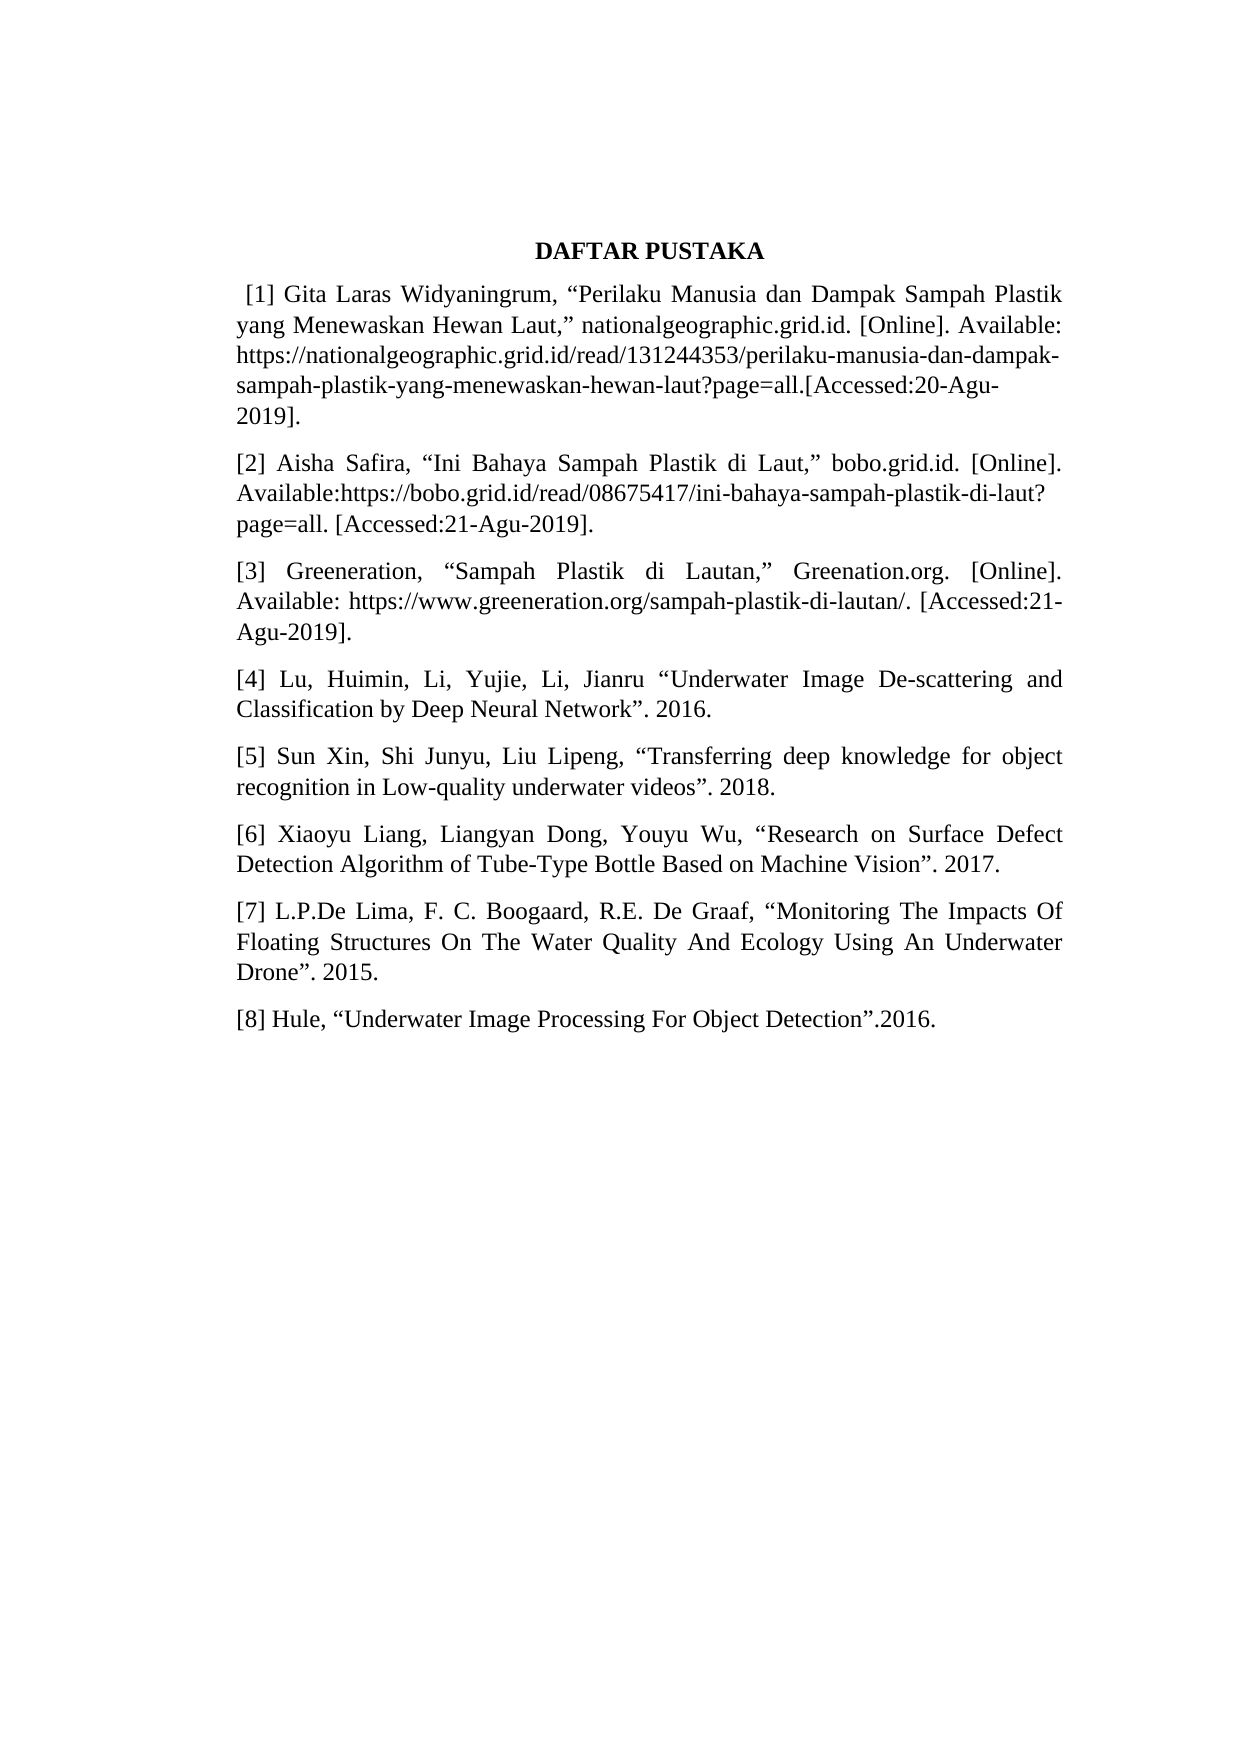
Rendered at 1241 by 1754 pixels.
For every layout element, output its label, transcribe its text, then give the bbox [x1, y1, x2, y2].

text [6] Xiaoyu Liang, Liangyan Dong, Youyu Wu, “Research on Surface Defect Detection Algorithm of Tube-Type Bottle Based on Machine Vision”. 2017. [236, 819, 1063, 878]
text [5] Sun Xin, Shi Junyu, Liu Lipeng, “Transferring deep knowledge for object recognition in Low-quality underwater videos”. 2018. [236, 741, 1063, 801]
text [8] Hule, “Underwater Image Processing For Object Detection”.2016. [236, 1004, 1063, 1033]
text [1] Gita Laras Widyaningrum, “Perilaku Manusia dan Dampak Sampah Plastik yang Menewaskan Hewan Laut,” nationalgeographic.grid.id. [Online]. Available: https://nationalgeographic.grid.id/read/131244353/perilaku-manusia-dan-dampak-sampah-plastik-yang-menewaskan-hewan-laut?page=all.[Accessed:20-Agu-2019]. [236, 279, 1063, 430]
text [7] L.P.De Lima, F. C. Boogaard, R.E. De Graaf, “Monitoring The Impacts Of Floating Structures On The Water Quality And Ecology Using An Underwater Drone”. 2015. [236, 896, 1063, 986]
text [2] Aisha Safira, “Ini Bahaya Sampah Plastik di Laut,” bobo.grid.id. [Online]. Available:https://bobo.grid.id/read/08675417/ini-bahaya-sampah-plastik-di-laut?page=all. [Accessed:21-Agu-2019]. [236, 448, 1063, 538]
text [3] Greeneration, “Sampah Plastik di Lautan,” Greenation.org. [Online]. Available: https://www.greeneration.org/sampah-plastik-di-lautan/. [Accessed:21-Agu-2019]. [236, 556, 1063, 646]
text DAFTAR PUSTAKA [236, 236, 1063, 265]
text [4] Lu, Huimin, Li, Yujie, Li, Jianru “Underwater Image De-scattering and Classification by Deep Neural Network”. 2016. [236, 664, 1063, 723]
